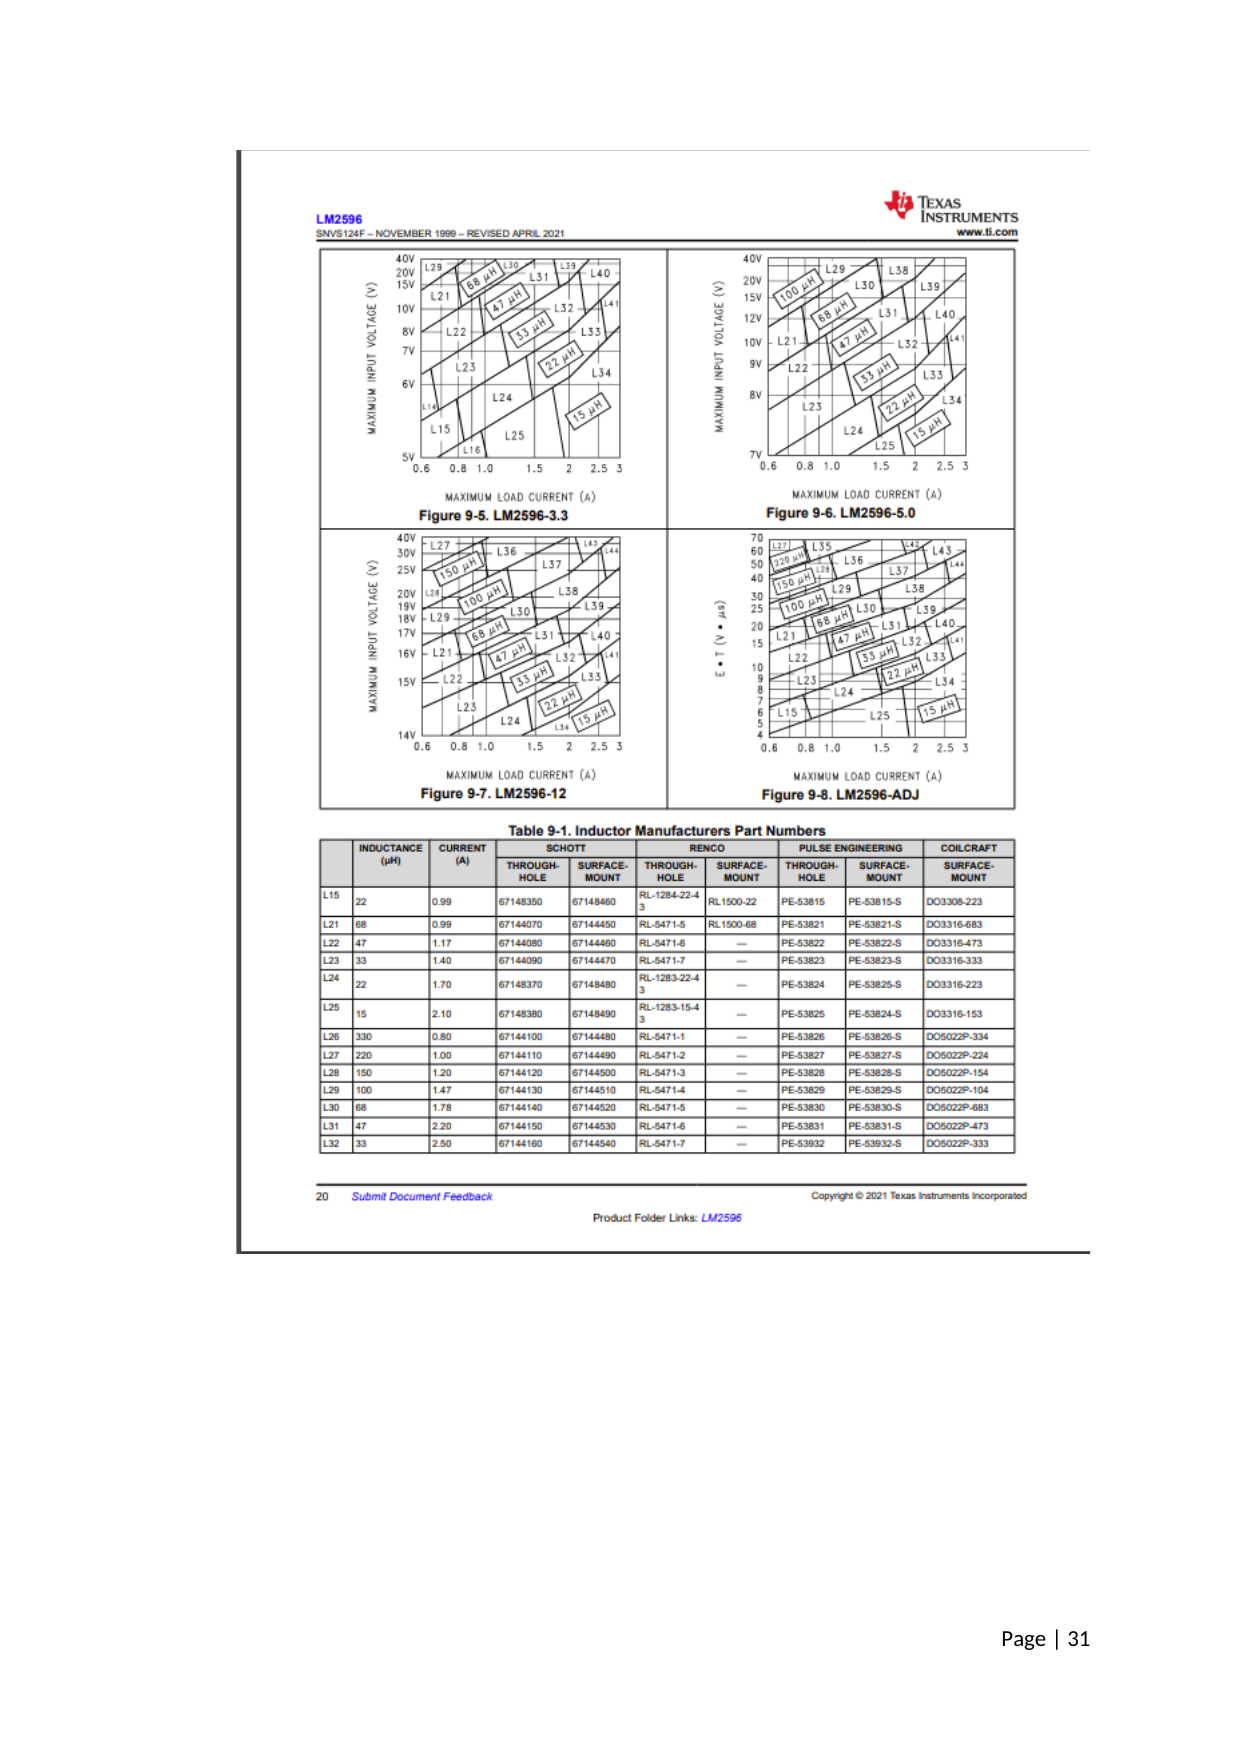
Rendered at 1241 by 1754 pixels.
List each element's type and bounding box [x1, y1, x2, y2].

picture [236, 150, 1091, 1254]
